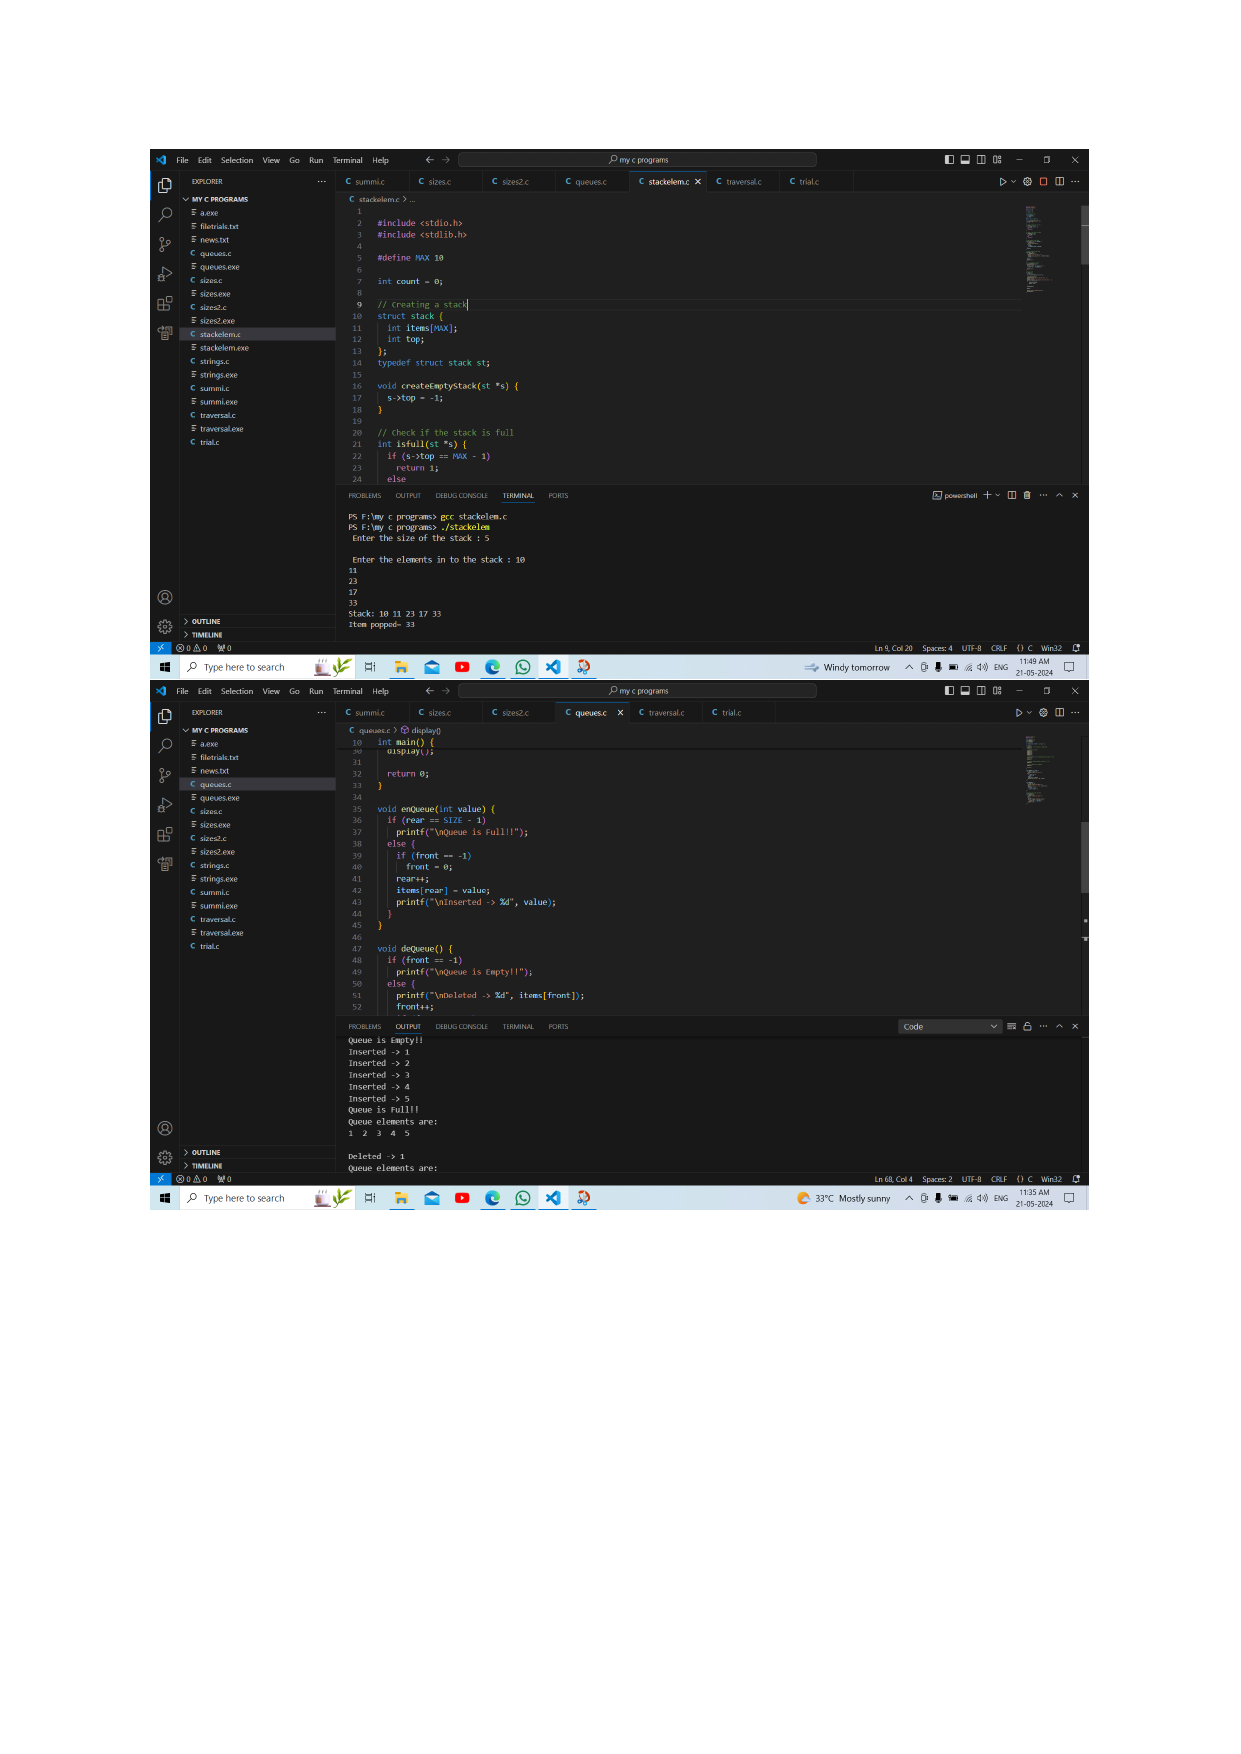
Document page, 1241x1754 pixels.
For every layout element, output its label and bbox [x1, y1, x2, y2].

picture [150, 149, 1089, 679]
picture [150, 680, 1089, 1210]
